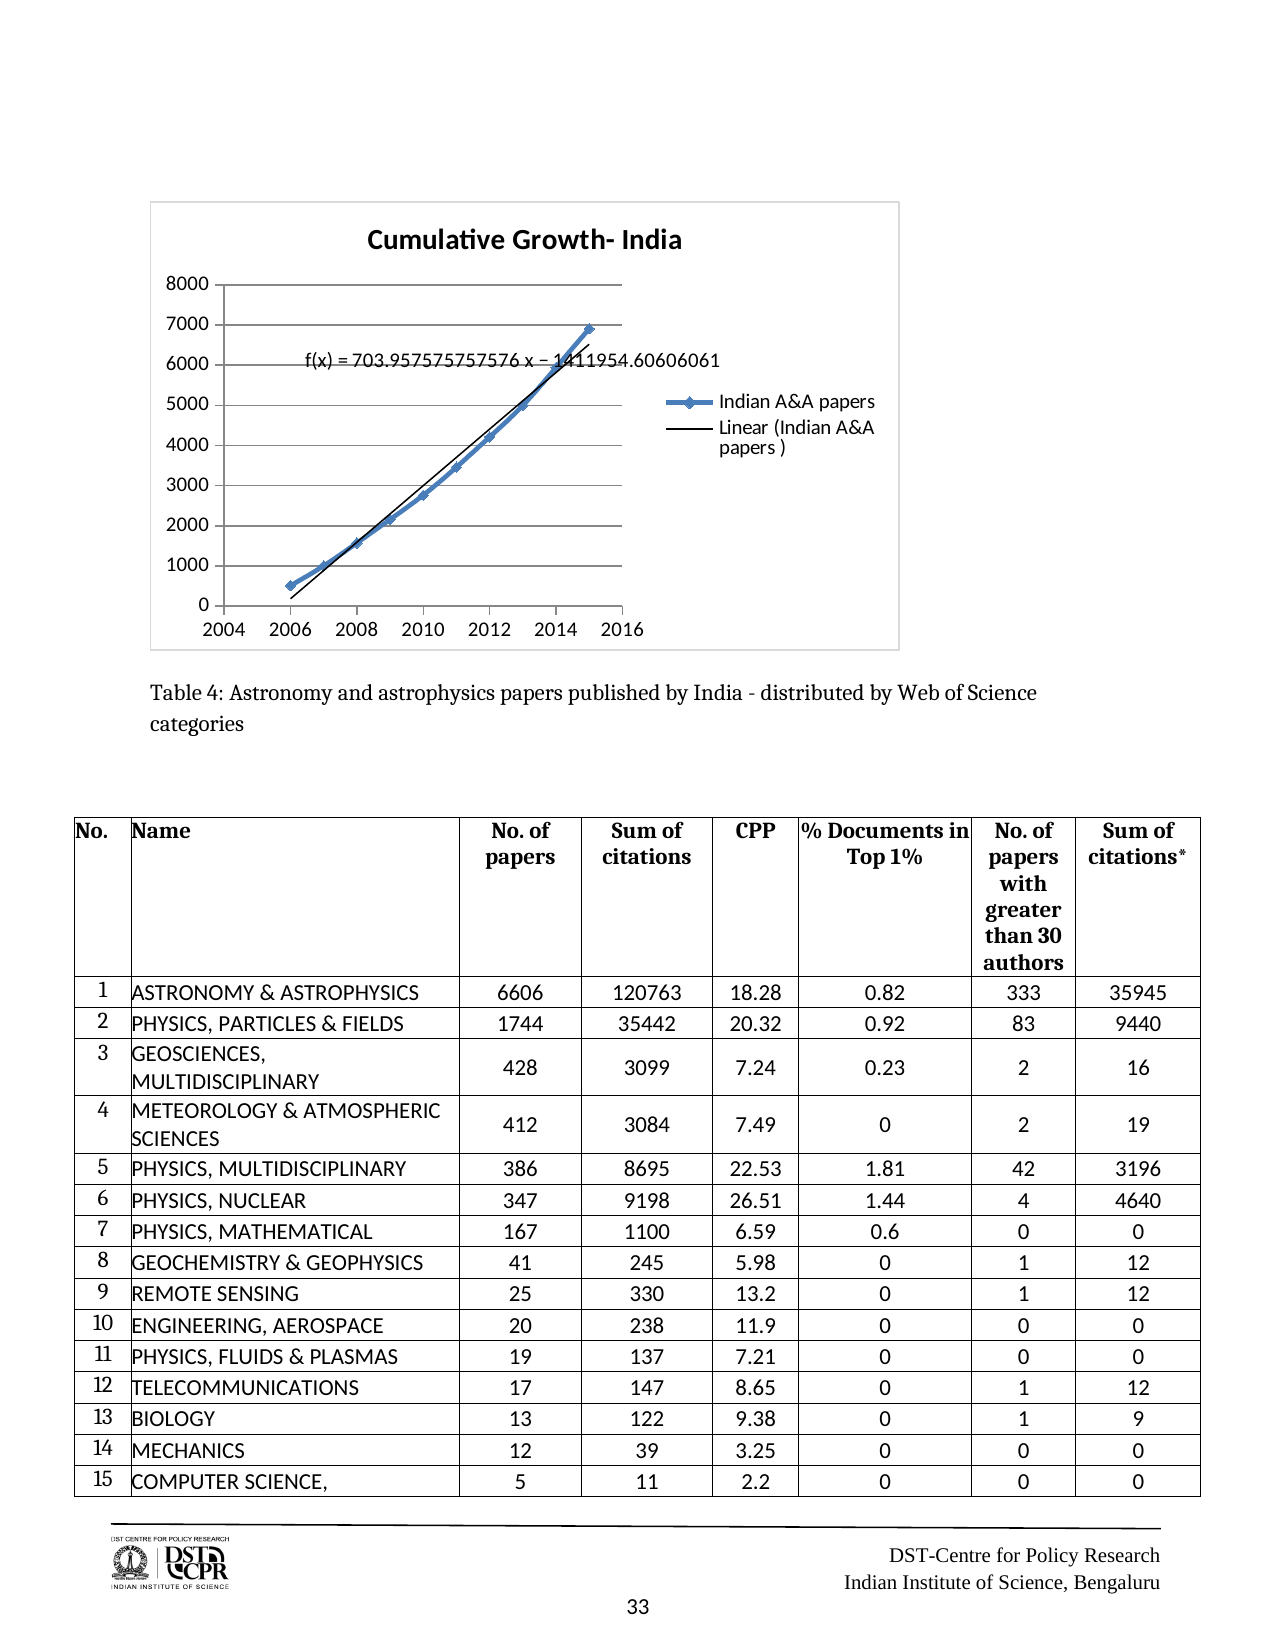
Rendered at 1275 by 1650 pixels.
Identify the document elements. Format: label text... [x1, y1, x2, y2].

table_cell 25 [460, 1279, 581, 1309]
table_cell 8 [75, 1247, 131, 1277]
table_cell ASTRONOMY & ASTROPHYSICS [132, 977, 459, 1007]
table_cell 13 [460, 1404, 581, 1434]
table_cell PHYSICS, FLUIDS & PLASMAS [132, 1341, 459, 1371]
table_cell 15 [75, 1466, 131, 1496]
table_cell 9 [75, 1279, 131, 1309]
table_cell 3196 [1076, 1154, 1200, 1184]
table_cell 6 [75, 1185, 131, 1215]
table_cell 7.49 [713, 1096, 798, 1152]
table_cell 347 [460, 1185, 581, 1215]
table_cell 1 [972, 1404, 1075, 1434]
table_cell 19 [1076, 1096, 1200, 1152]
table_cell 0 [799, 1247, 971, 1277]
table_cell 2.2 [713, 1466, 798, 1496]
table_cell GEOSCIENCES, MULTIDISCIPLINARY [132, 1039, 459, 1095]
table_header CPP [713, 818, 798, 976]
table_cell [132, 1466, 459, 1496]
table_cell 42 [972, 1154, 1075, 1184]
table_cell 412 [460, 1096, 581, 1152]
table_cell GEOCHEMISTRY & GEOPHYSICS [132, 1247, 459, 1277]
table_cell PHYSICS, PARTICLES & FIELDS [132, 1008, 459, 1038]
table_cell 6.59 [713, 1216, 798, 1246]
table_cell 4 [972, 1185, 1075, 1215]
table_cell 5.98 [713, 1247, 798, 1277]
table_cell 0 [799, 1341, 971, 1371]
table_cell 12 [1076, 1279, 1200, 1309]
table_header No. of papers with greater than 30 authors [972, 818, 1075, 976]
table_header Name [132, 818, 459, 976]
table_cell 7 [75, 1216, 131, 1246]
table_cell 0 [972, 1435, 1075, 1465]
table_cell 22.53 [713, 1154, 798, 1184]
table_cell 18.28 [713, 977, 798, 1007]
table_cell 11 [582, 1466, 712, 1496]
table_cell 0 [972, 1310, 1075, 1340]
table_cell 2 [75, 1008, 131, 1038]
table_cell 26.51 [713, 1185, 798, 1215]
table_cell 9.38 [713, 1404, 798, 1434]
table_cell 1 [972, 1247, 1075, 1277]
table_header No. of papers [460, 818, 581, 976]
table_cell 83 [972, 1008, 1075, 1038]
table_cell 6606 [460, 977, 581, 1007]
table_header No. [75, 818, 131, 976]
table_cell 2 [972, 1096, 1075, 1152]
table_cell 9 [1076, 1404, 1200, 1434]
table_cell 245 [582, 1247, 712, 1277]
table_cell 0 [799, 1404, 971, 1434]
table_cell 330 [582, 1279, 712, 1309]
table_cell 3099 [582, 1039, 712, 1095]
table_cell 0 [1076, 1466, 1200, 1496]
table_cell 0.92 [799, 1008, 971, 1038]
table_header Sum of citations* [1076, 818, 1200, 976]
table_cell 20 [460, 1310, 581, 1340]
table_cell 11.9 [713, 1310, 798, 1340]
table_cell TELECOMMUNICATIONS [132, 1372, 459, 1402]
table_cell 17 [460, 1372, 581, 1402]
table_cell 0 [799, 1279, 971, 1309]
table_cell METEOROLOGY & ATMOSPHERIC SCIENCES [132, 1096, 459, 1152]
table_cell 1100 [582, 1216, 712, 1246]
table_cell 0 [1076, 1341, 1200, 1371]
table_cell 0 [1076, 1435, 1200, 1465]
table_cell 41 [460, 1247, 581, 1277]
table_cell 428 [460, 1039, 581, 1095]
table_cell 4 [75, 1096, 131, 1152]
table_cell 12 [1076, 1247, 1200, 1277]
table_cell 2 [972, 1039, 1075, 1095]
table_cell 0 [1076, 1216, 1200, 1246]
table_cell 0 [799, 1372, 971, 1402]
table_cell 4640 [1076, 1185, 1200, 1215]
table_cell 3.25 [713, 1435, 798, 1465]
table_cell 1 [972, 1279, 1075, 1309]
table_cell 8695 [582, 1154, 712, 1184]
table_cell 16 [1076, 1039, 1200, 1095]
table_cell MECHANICS [132, 1435, 459, 1465]
table_cell 7.24 [713, 1039, 798, 1095]
table_cell 238 [582, 1310, 712, 1340]
table_cell 1 [972, 1372, 1075, 1402]
table_cell 167 [460, 1216, 581, 1246]
table_cell 1 [75, 977, 131, 1007]
table_cell 1.81 [799, 1154, 971, 1184]
table_cell 0 [799, 1435, 971, 1465]
table_cell PHYSICS, MATHEMATICAL [132, 1216, 459, 1246]
table_cell 39 [582, 1435, 712, 1465]
table_cell 3 [75, 1039, 131, 1095]
table_cell 19 [460, 1341, 581, 1371]
table_cell 0.6 [799, 1216, 971, 1246]
table_cell 35442 [582, 1008, 712, 1038]
table_cell 1744 [460, 1008, 581, 1038]
table_cell 13 [75, 1404, 131, 1434]
table_cell 120763 [582, 977, 712, 1007]
table_cell ENGINEERING, AEROSPACE [132, 1310, 459, 1340]
table_cell 9440 [1076, 1008, 1200, 1038]
table_cell 35945 [1076, 977, 1200, 1007]
table_cell 386 [460, 1154, 581, 1184]
table_cell 0 [799, 1310, 971, 1340]
table_cell 5 [75, 1154, 131, 1184]
table_cell 14 [75, 1435, 131, 1465]
table_cell 1.44 [799, 1185, 971, 1215]
table_cell 0 [972, 1466, 1075, 1496]
picture [109, 1533, 232, 1592]
table_cell 122 [582, 1404, 712, 1434]
table_cell 0 [799, 1096, 971, 1152]
table_cell 0.23 [799, 1039, 971, 1095]
table_cell 0.82 [799, 977, 971, 1007]
table_cell 0 [1076, 1310, 1200, 1340]
table_header % Documents in Top 1% [799, 818, 971, 976]
table_header Sum of citations [582, 818, 712, 976]
table_cell 0 [972, 1216, 1075, 1246]
table_cell BIOLOGY [132, 1404, 459, 1434]
table_cell 12 [75, 1372, 131, 1402]
table_cell 11 [75, 1341, 131, 1371]
table_cell 10 [75, 1310, 131, 1340]
table_cell 9198 [582, 1185, 712, 1215]
table_cell 147 [582, 1372, 712, 1402]
table_cell PHYSICS, NUCLEAR [132, 1185, 459, 1215]
table_cell 5 [460, 1466, 581, 1496]
table_cell 20.32 [713, 1008, 798, 1038]
text Table 4: Astronomy and astrophysics papers published by India - distributed by Web of Science categories [150, 680, 1125, 737]
table_cell 0 [972, 1341, 1075, 1371]
table_cell REMOTE SENSING [132, 1279, 459, 1309]
table_cell 7.21 [713, 1341, 798, 1371]
table_cell 12 [460, 1435, 581, 1465]
table_cell 3084 [582, 1096, 712, 1152]
table_cell 333 [972, 977, 1075, 1007]
table_cell 137 [582, 1341, 712, 1371]
table_cell 12 [1076, 1372, 1200, 1402]
table_cell 0 [799, 1466, 971, 1496]
table_cell 8.65 [713, 1372, 798, 1402]
table_cell PHYSICS, MULTIDISCIPLINARY [132, 1154, 459, 1184]
table_cell 13.2 [713, 1279, 798, 1309]
